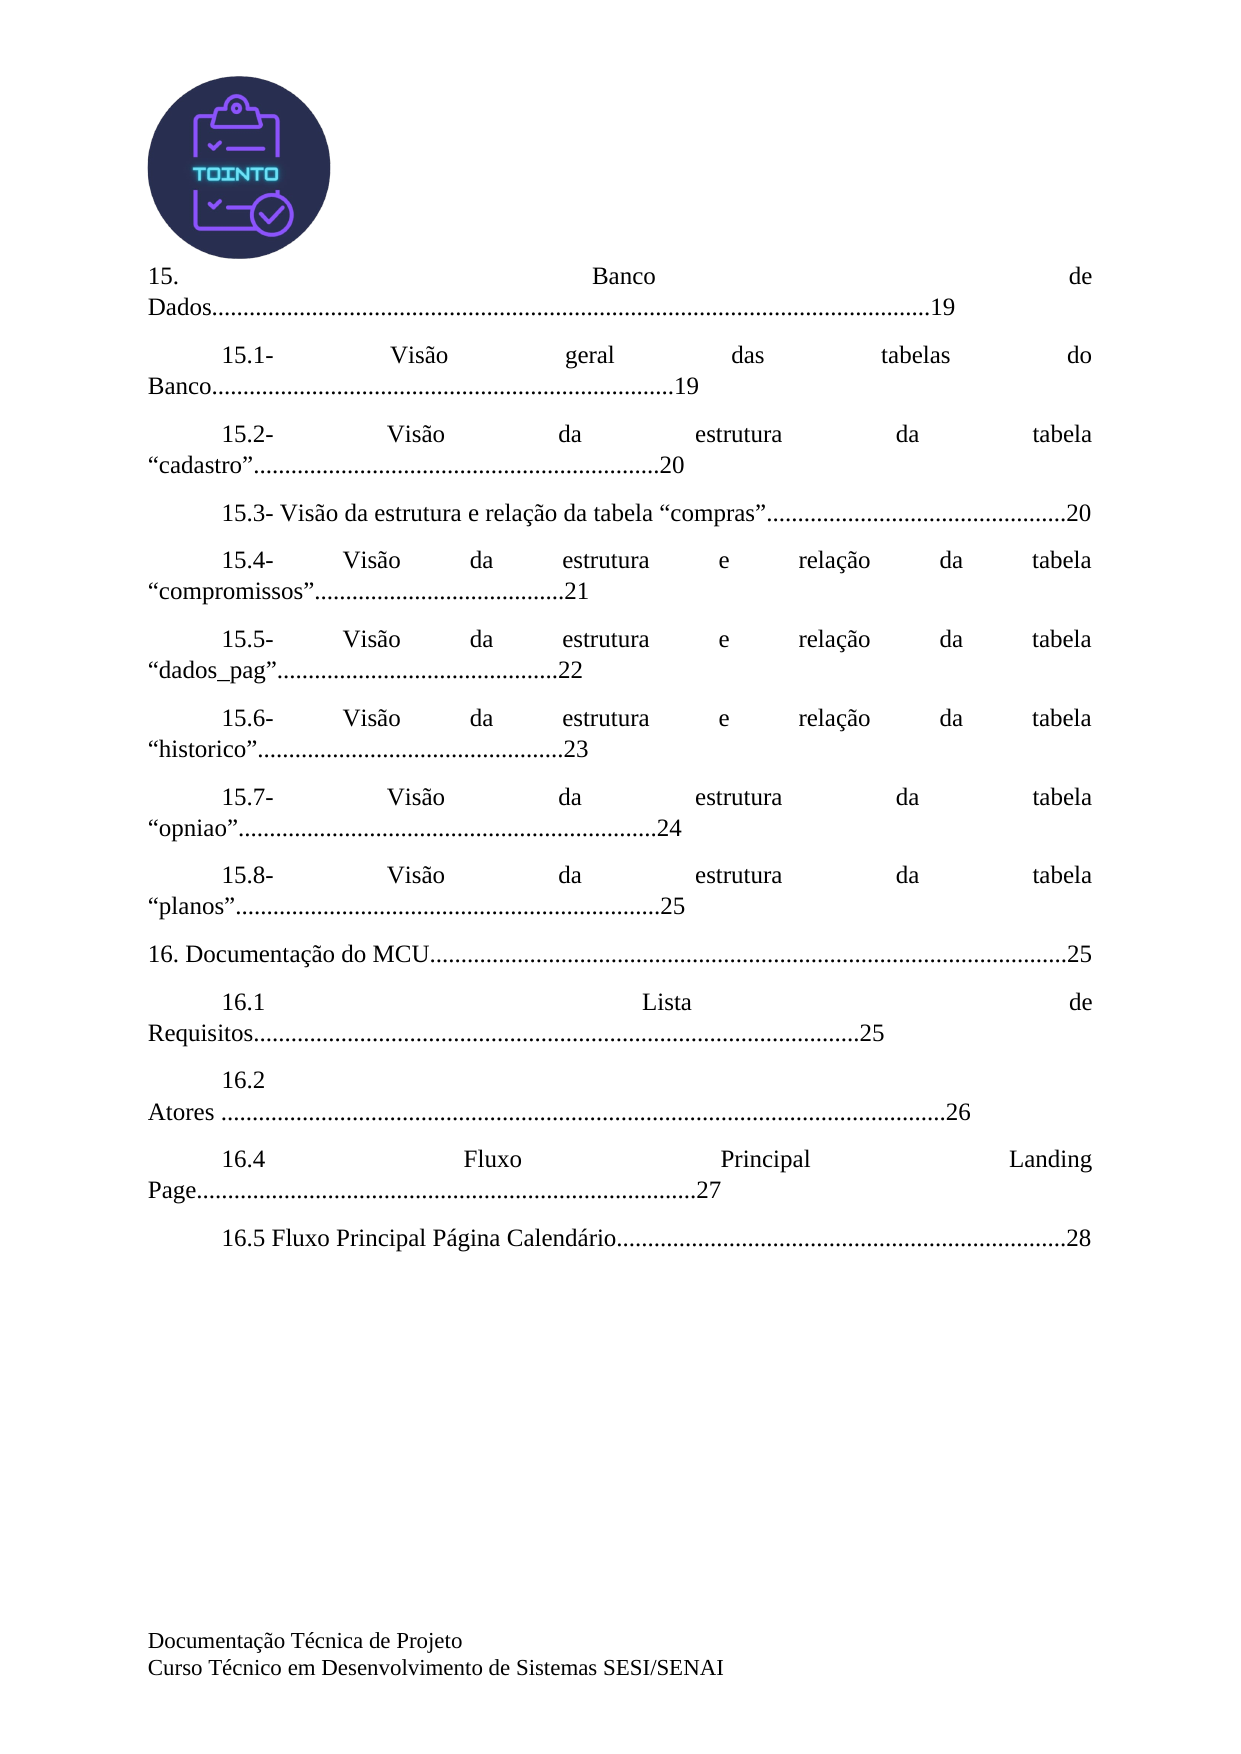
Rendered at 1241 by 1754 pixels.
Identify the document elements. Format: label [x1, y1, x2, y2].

picture [147, 73, 336, 262]
